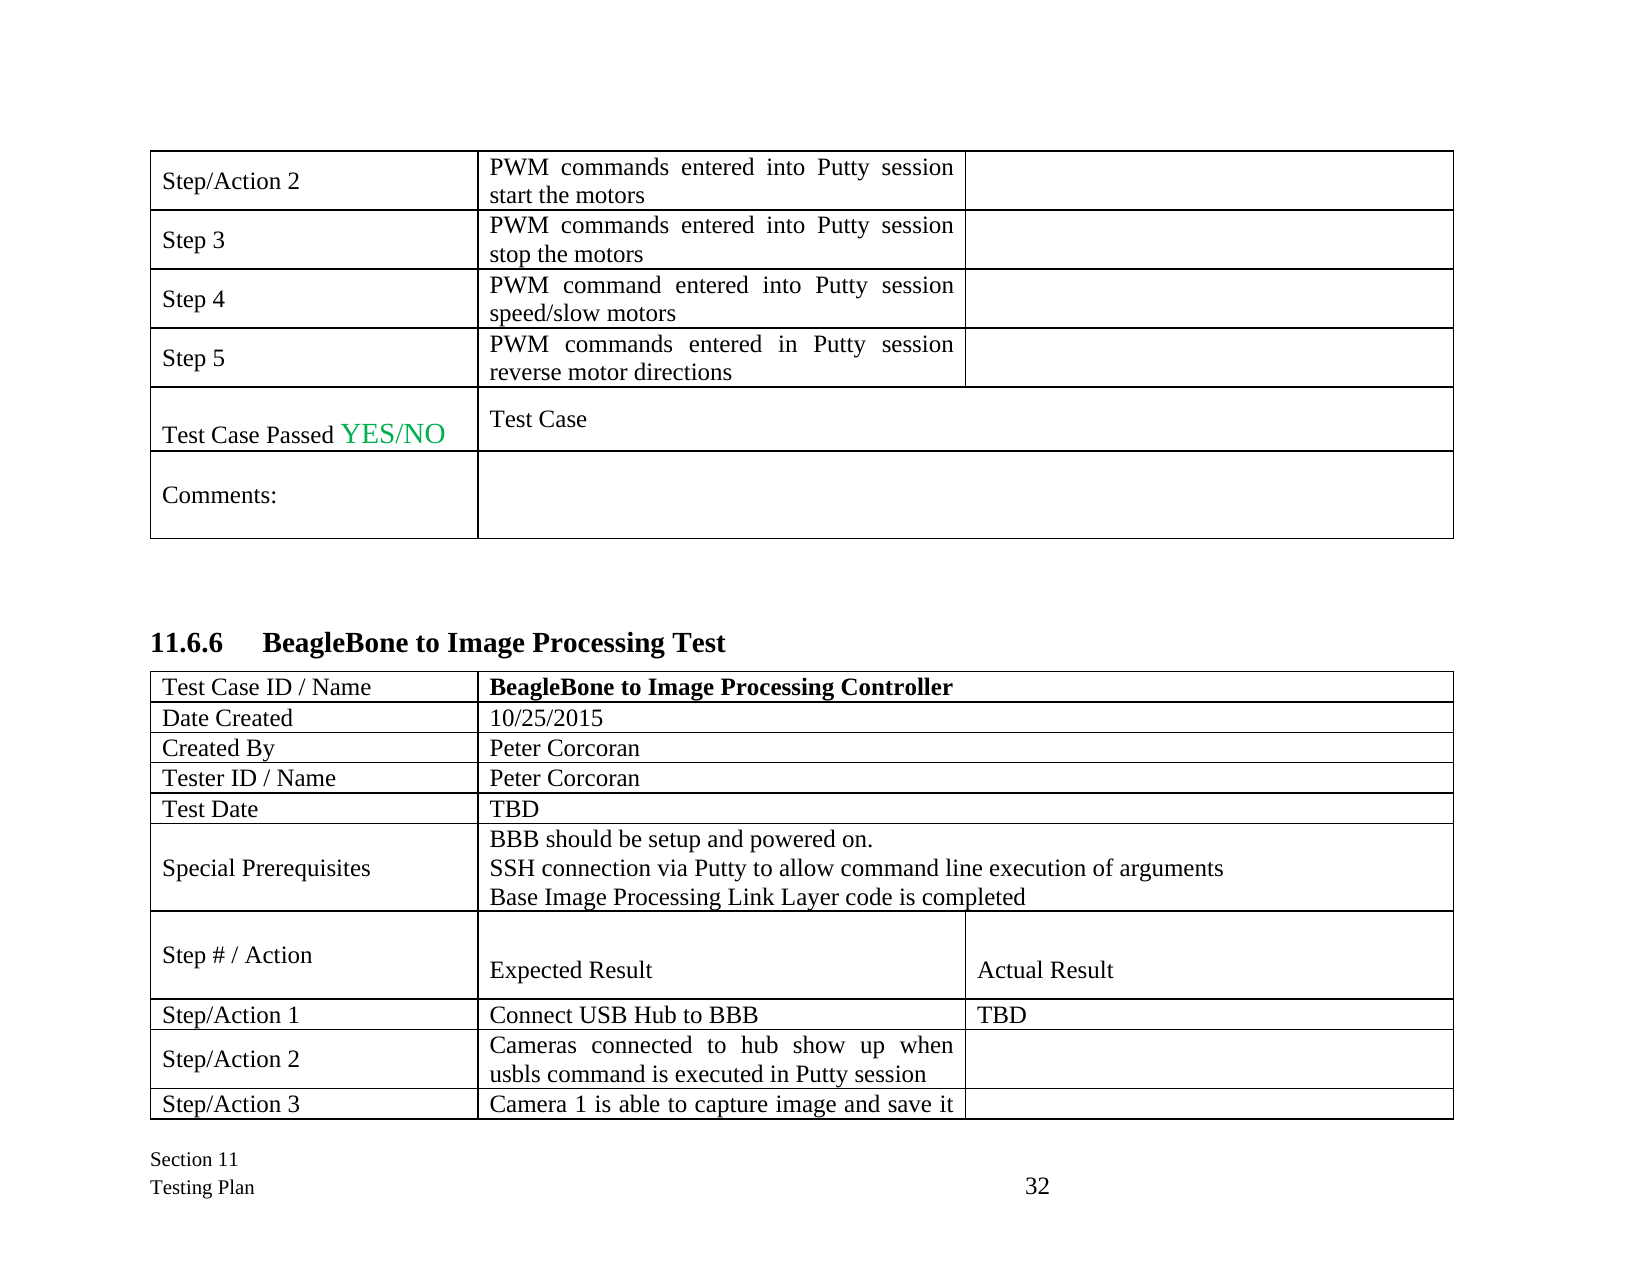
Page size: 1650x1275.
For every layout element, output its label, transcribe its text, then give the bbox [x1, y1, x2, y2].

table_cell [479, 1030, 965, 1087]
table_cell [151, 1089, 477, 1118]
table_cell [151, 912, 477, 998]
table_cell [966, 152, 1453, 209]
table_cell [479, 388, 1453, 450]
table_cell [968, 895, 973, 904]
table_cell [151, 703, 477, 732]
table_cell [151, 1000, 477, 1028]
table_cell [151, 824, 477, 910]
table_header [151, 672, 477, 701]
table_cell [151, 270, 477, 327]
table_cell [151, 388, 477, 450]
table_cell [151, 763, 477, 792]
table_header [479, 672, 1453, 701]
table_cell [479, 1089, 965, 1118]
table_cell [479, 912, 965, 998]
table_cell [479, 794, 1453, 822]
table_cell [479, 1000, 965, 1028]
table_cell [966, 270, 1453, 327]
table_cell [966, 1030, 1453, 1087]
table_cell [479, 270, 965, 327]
subtitle BeagleBone to Image Processing Test [150, 625, 1500, 659]
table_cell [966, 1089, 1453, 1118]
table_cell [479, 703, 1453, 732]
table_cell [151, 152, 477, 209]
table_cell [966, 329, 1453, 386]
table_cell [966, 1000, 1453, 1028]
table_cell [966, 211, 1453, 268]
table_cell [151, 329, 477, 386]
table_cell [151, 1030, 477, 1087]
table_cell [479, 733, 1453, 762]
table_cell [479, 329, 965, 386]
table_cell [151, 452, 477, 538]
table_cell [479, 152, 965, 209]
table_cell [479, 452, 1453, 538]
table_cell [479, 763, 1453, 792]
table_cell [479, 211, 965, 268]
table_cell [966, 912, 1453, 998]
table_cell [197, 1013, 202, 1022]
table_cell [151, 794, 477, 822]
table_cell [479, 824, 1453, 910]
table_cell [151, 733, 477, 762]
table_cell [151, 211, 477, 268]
